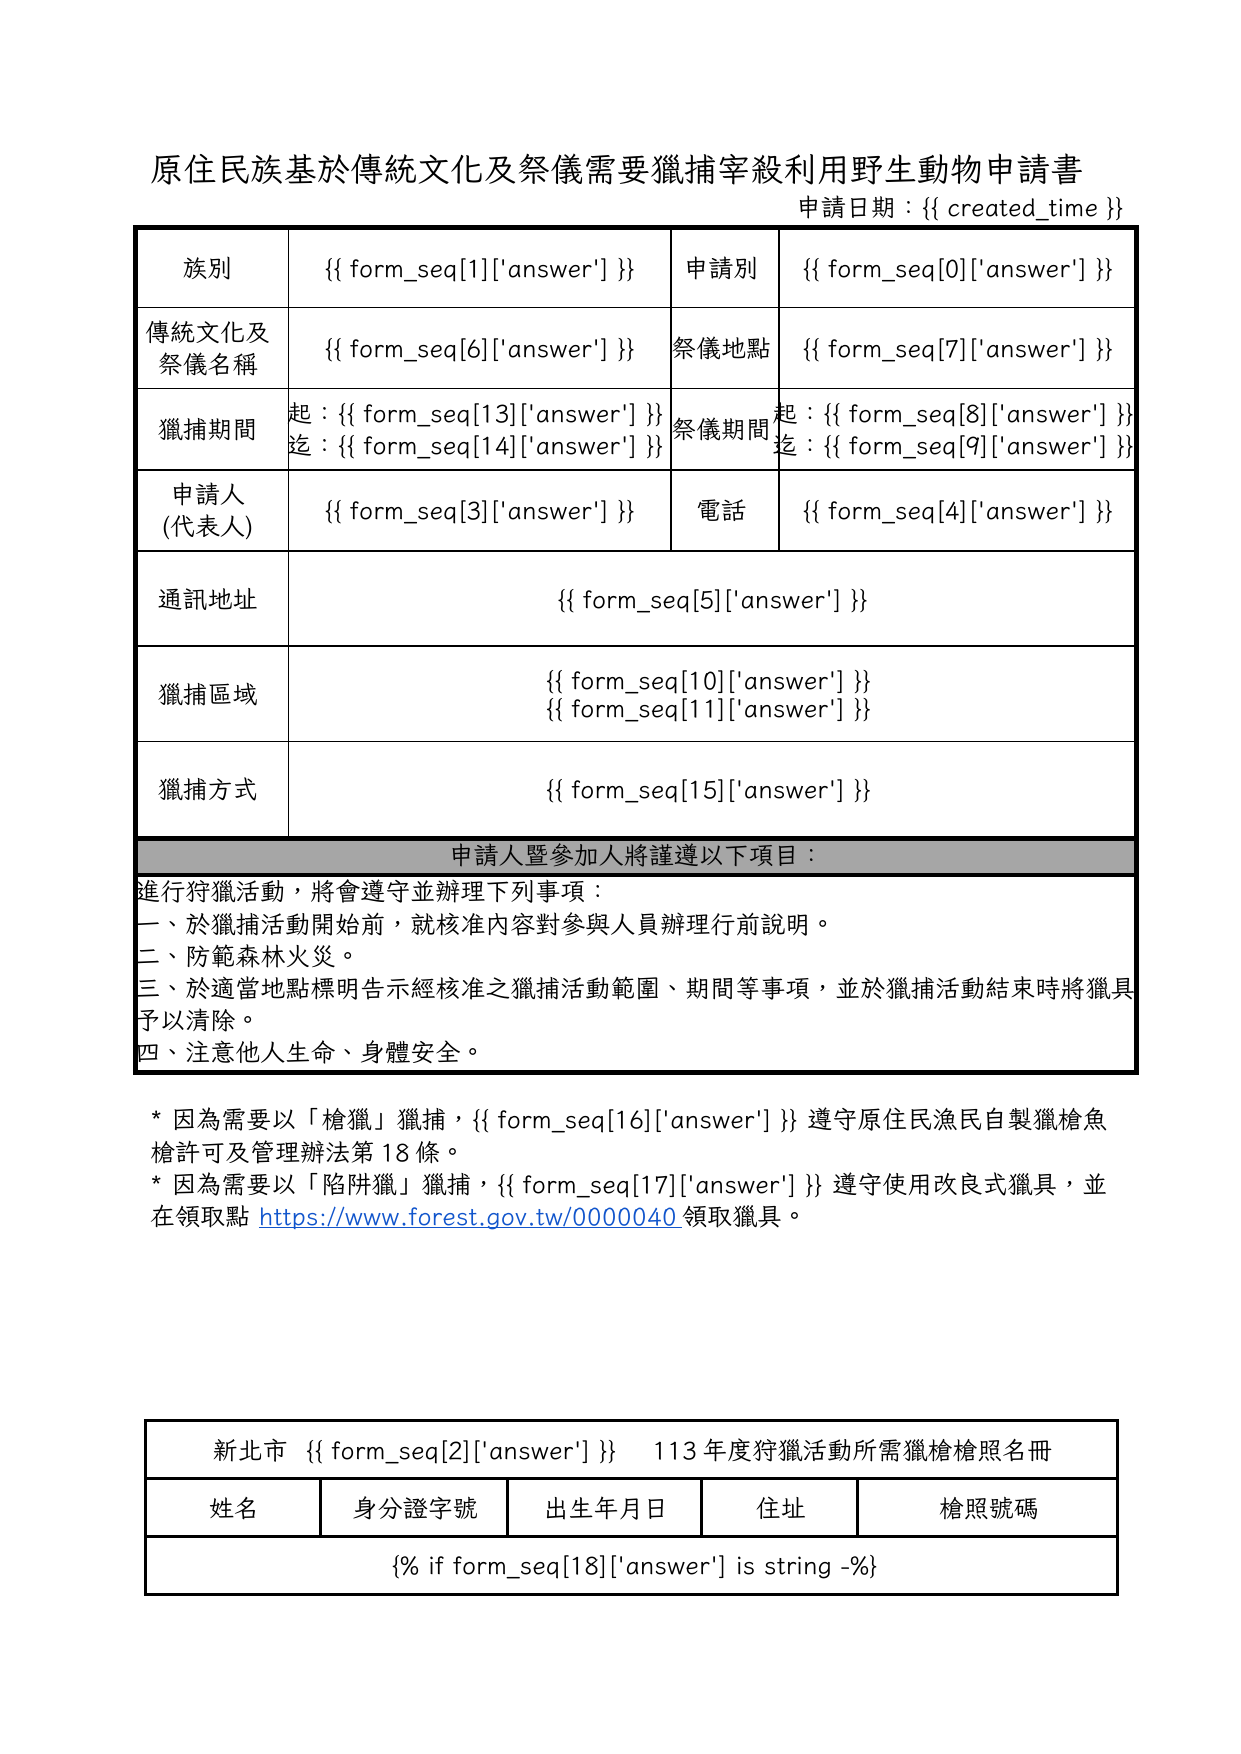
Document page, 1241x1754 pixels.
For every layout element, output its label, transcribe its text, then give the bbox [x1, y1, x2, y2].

table_cell 住址 [703, 1480, 856, 1535]
text 申請日期：{{ created_time }} [469, 193, 1124, 221]
table_header 族別 [138, 230, 288, 306]
table_cell 獵捕區域 [138, 647, 288, 741]
table_cell 電話 [672, 471, 778, 550]
table_cell 身分證字號 [322, 1480, 506, 1535]
text * 因為需要以「陷阱獵」獵捕，{{ form_seq[17]['answer'] }} 遵守使用改良式獵具，並在領取點 https://www.forest.gov.tw/0000040領取獵具。 [150, 1170, 1124, 1230]
table_cell 出生年月日 [509, 1480, 700, 1535]
table_header 申請別 [672, 230, 778, 306]
table_cell {{ form_seq[7]['answer'] }} [780, 308, 1134, 388]
table_cell 祭儀期間 [672, 389, 778, 469]
table_cell {{ form_seq[3]['answer'] }} [289, 471, 670, 550]
table_cell 祭儀地點 [672, 308, 778, 388]
text * 因為需要以「槍獵」獵捕，{{ form_seq[16]['answer'] }} 遵守原住民漁民自製獵槍魚槍許可及管理辦法第18條。 [150, 1105, 1124, 1166]
text 原住民族基於傳統文化及祭儀需要獵捕宰殺利用野生動物申請書 [150, 150, 1124, 187]
table_cell {{ form_seq[15]['answer'] }} [289, 742, 1134, 836]
table_cell 起：{{ form_seq[8]['answer'] }} 迄：{{ form_seq[9]['answer'] }} [780, 389, 1134, 469]
table_cell 通訊地址 [138, 552, 288, 645]
table_header 新北市 {{ form_seq[2]['answer'] }} 113年度狩獵活動所需獵槍槍照名冊 [147, 1422, 1116, 1477]
table_cell {{ form_seq[10]['answer'] }} {{ form_seq[11]['answer'] }} [289, 647, 1134, 741]
table_cell 獵捕方式 [138, 742, 288, 836]
table_cell 獵捕期間 [138, 389, 288, 469]
table_cell 申請人 (代表人) [138, 471, 288, 550]
table_cell {{ form_seq[5]['answer'] }} [289, 552, 1134, 645]
table_cell 進行狩獵活動，將會遵守並辦理下列事項： 一、於獵捕活動開始前，就核准內容對參與人員辦理行前說明。 二、防範森林火災。 三、於適當地點標明告示經核准之獵捕活動範圍、期間等事項，並於獵捕活動結束時將獵具予以清除。 四、注意他人生命、身體安全。 [138, 877, 1134, 1070]
table_header {{ form_seq[1]['answer'] }} [289, 230, 670, 306]
table_cell 起：{{ form_seq[13]['answer'] }} 迄：{{ form_seq[14]['answer'] }} [289, 389, 670, 469]
table_cell 傳統文化及 祭儀名稱 [138, 308, 288, 388]
table_cell {{ form_seq[6]['answer'] }} [289, 308, 670, 388]
table_header {{ form_seq[0]['answer'] }} [780, 230, 1134, 306]
table_cell 申請人暨參加人將謹遵以下項目： [138, 841, 1134, 873]
table_cell 姓名 [147, 1480, 319, 1535]
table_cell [147, 1538, 1116, 1593]
table_cell {{ form_seq[4]['answer'] }} [780, 471, 1134, 550]
table_cell 槍照號碼 [859, 1480, 1116, 1535]
